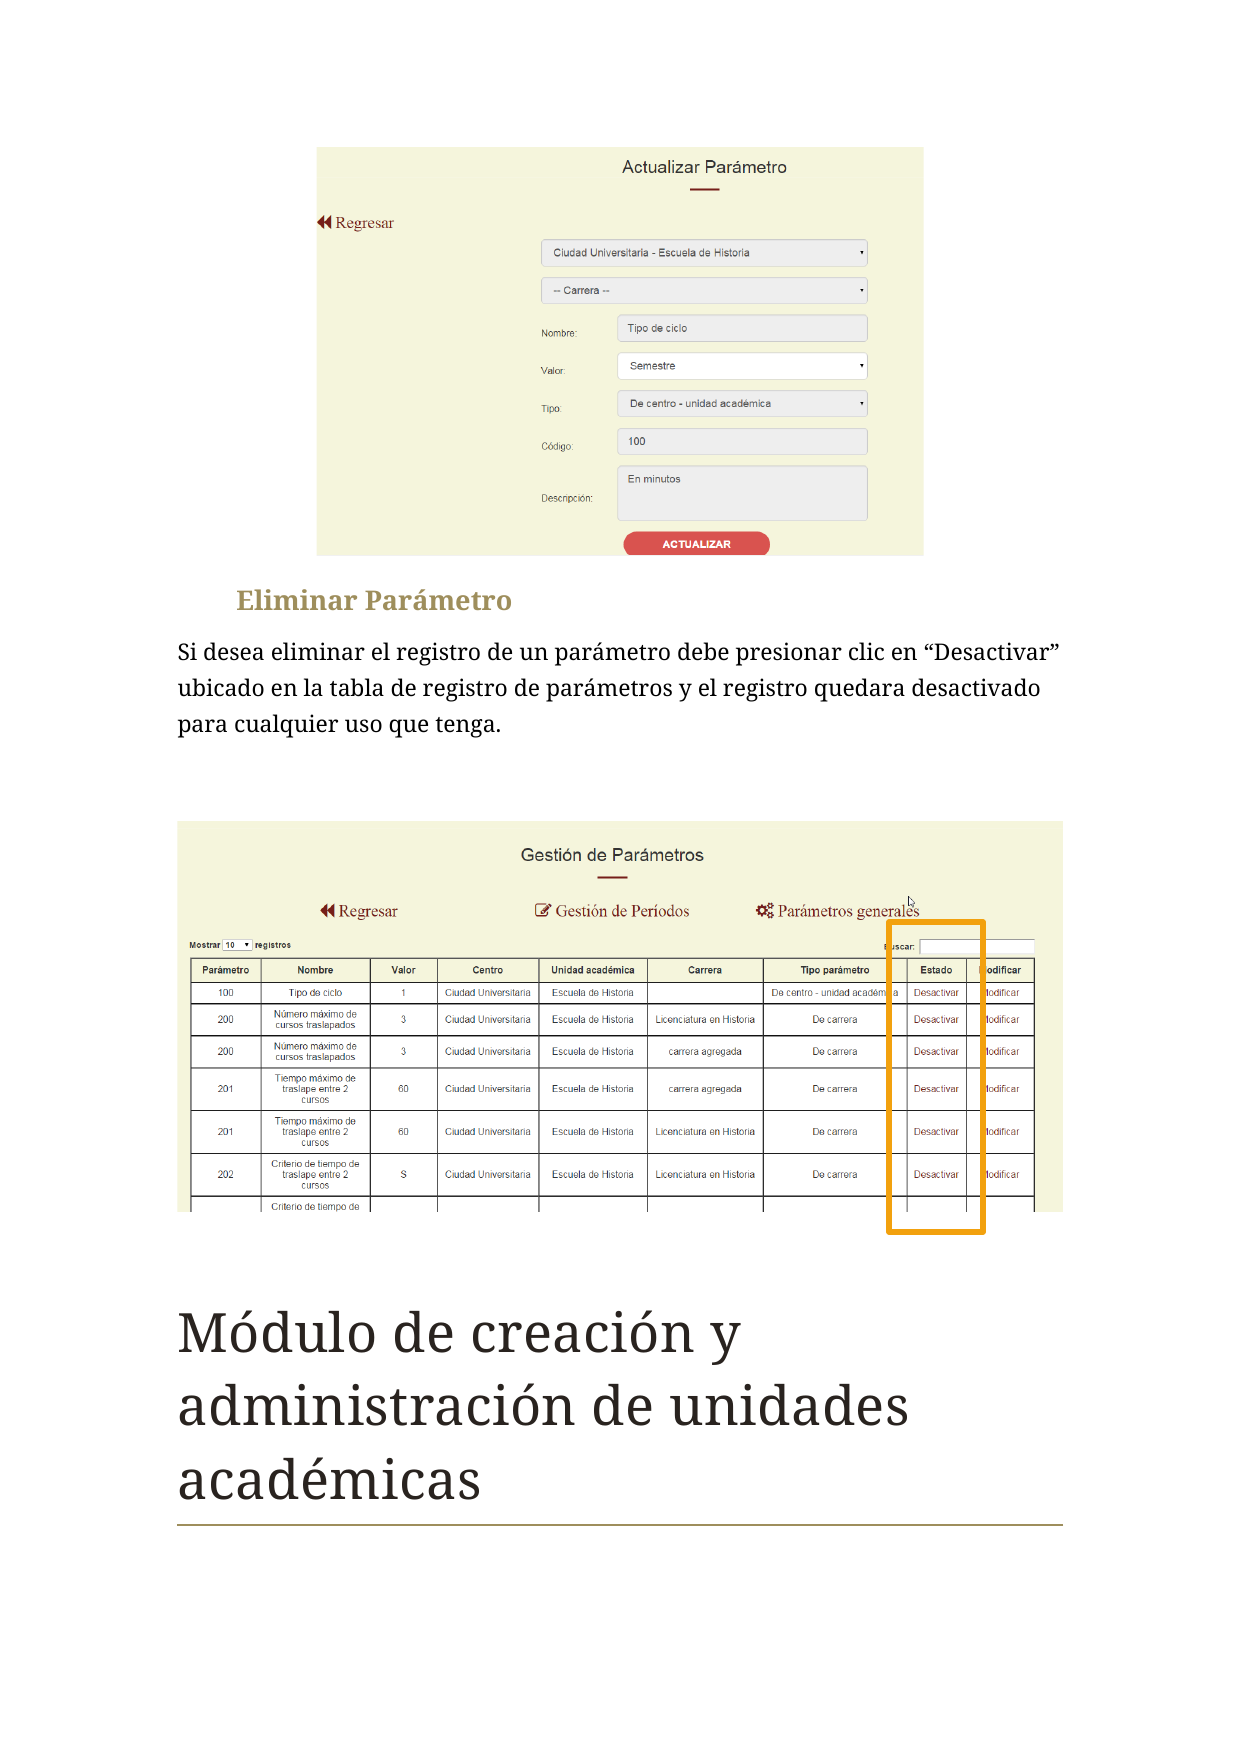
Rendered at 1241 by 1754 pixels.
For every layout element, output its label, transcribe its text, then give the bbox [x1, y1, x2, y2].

title Módulo de creación y administración de unidades académicas [177, 1294, 1063, 1524]
subtitle Eliminar Parámetro [177, 581, 1063, 618]
picture [177, 821, 1063, 1212]
picture [316, 147, 924, 556]
text Si desea eliminar el registro de un parámetro debe presionar clic en “Desactivar” ubicado en la tabla de registro de parámetros y el registro quedara desactivado para cualquier uso que tenga. [177, 636, 1063, 739]
picture [892, 925, 980, 1212]
